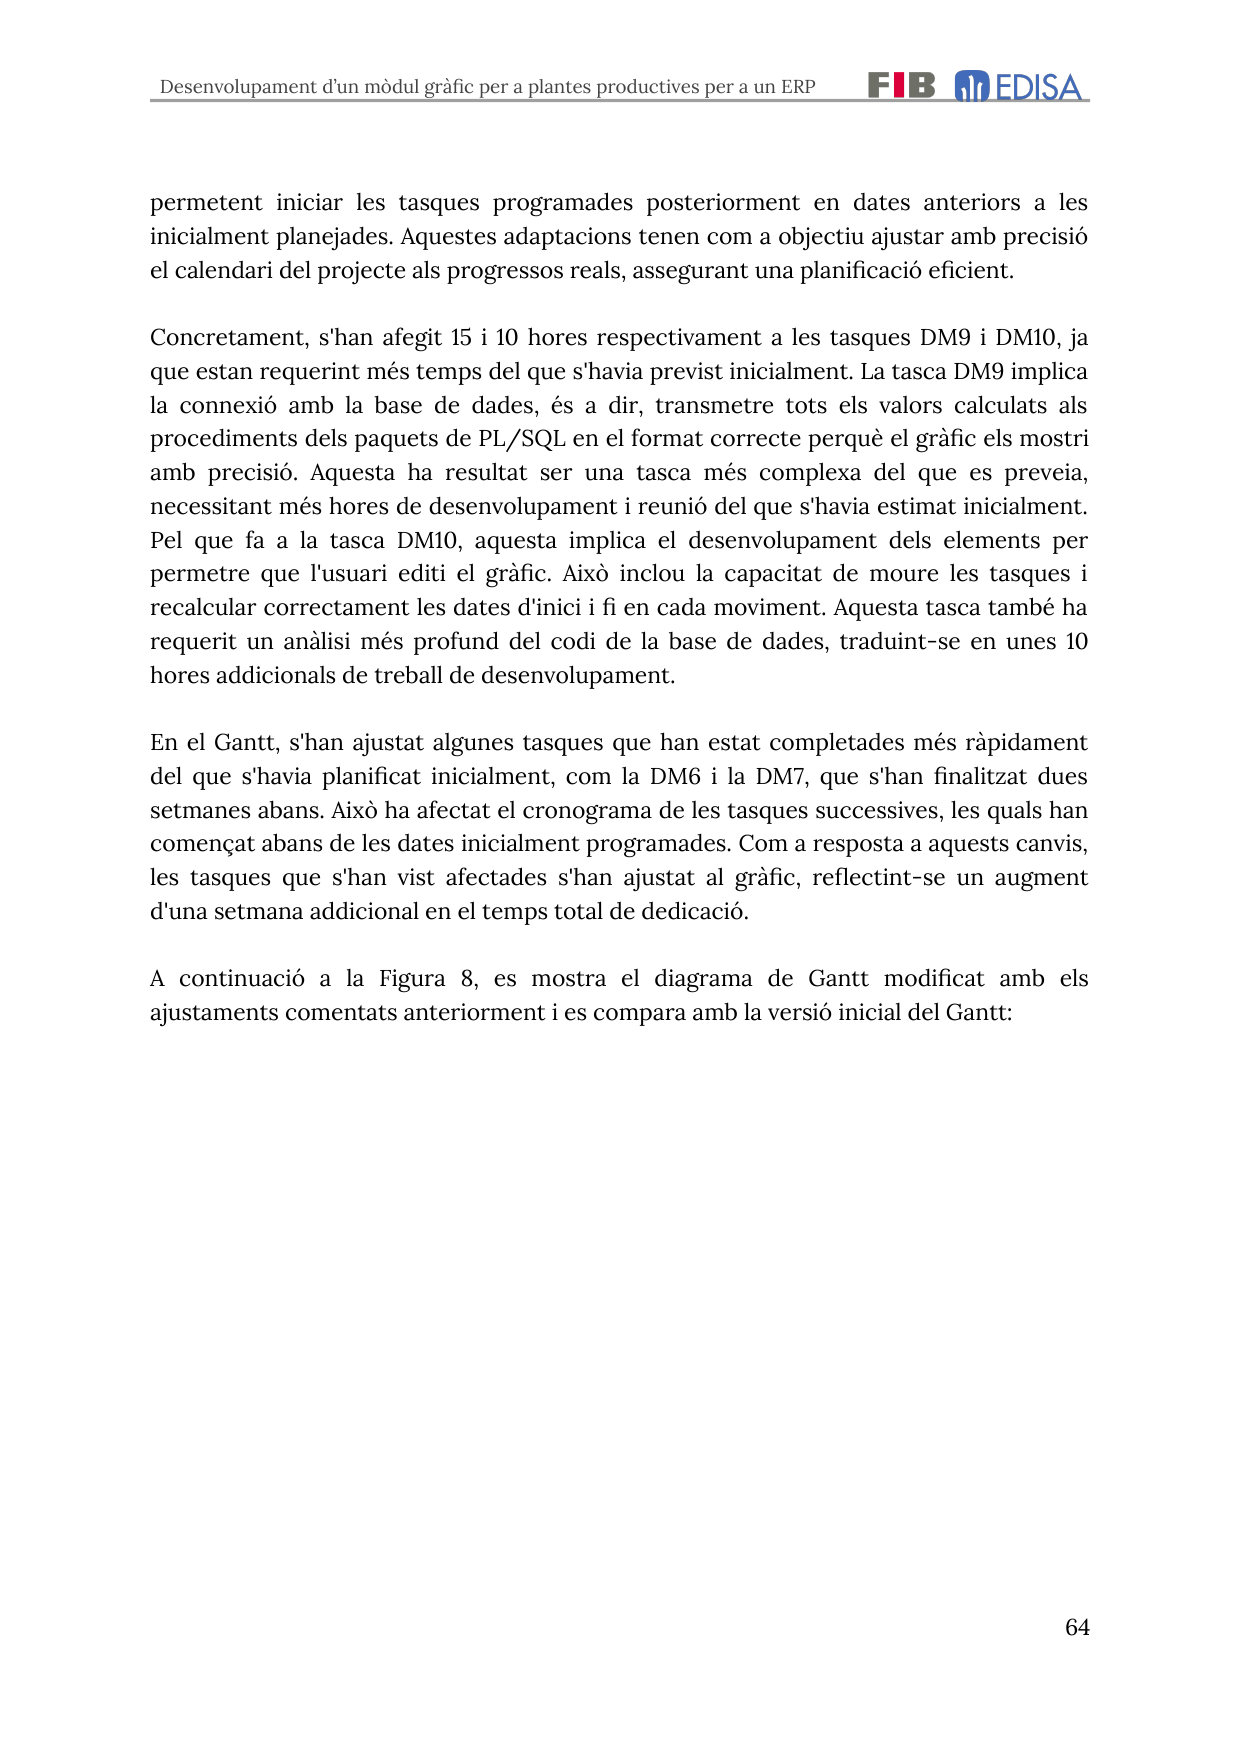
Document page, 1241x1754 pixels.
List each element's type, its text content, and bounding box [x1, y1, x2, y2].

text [150, 187, 1090, 284]
text A continuació a la Figura 8, es mostra el diagrama de Gantt modificat amb els ajustaments comentats anteriorment i es compara amb la versió inicial del Gantt: [150, 964, 1090, 1027]
text En el Gantt, s'han ajustat algunes tasques que han estat completades més ràpidament del que s'havia planificat inicialment, com la DM6 i la DM7, que s'han finalitzat dues setmanes abans. Això ha afectat el cronograma de les tasques successives, les quals han començat abans de les dates inicialment programades. Com a resposta a aquests canvis, les tasques que s'han vist afectades s'han ajustat al gràfic, reflectint-se un augment d'una setmana addicional en el temps total de dedicació. [150, 727, 1090, 926]
picture [954, 70, 1082, 102]
text Concretament, s'han afegit 15 i 10 hores respectivament a les tasques DM9 i DM10, ja que estan requerint més temps del que s'havia previst inicialment. La tasca DM9 implica la connexió amb la base de dades, és a dir, transmetre tots els valors calculats als procediments dels paquets de PL/SQL en el format correcte perquè el gràfic els mostri amb precisió. Aquesta ha resultat ser una tasca més complexa del que es preveia, necessitant més hores de desenvolupament i reunió del que s'havia estimat inicialment. Pel que fa a la tasca DM10, aquesta implica el desenvolupament dels elements per permetre que l'usuari editi el gràfic. Això inclou la capacitat de moure les tasques i recalcular correctament les dates d'inici i fi en cada moviment. Aquesta tasca també ha requerit un anàlisi més profund del codi de la base de dades, traduint-se en unes 10 hores addicionals de treball de desenvolupament. [150, 322, 1090, 689]
picture [857, 70, 938, 102]
